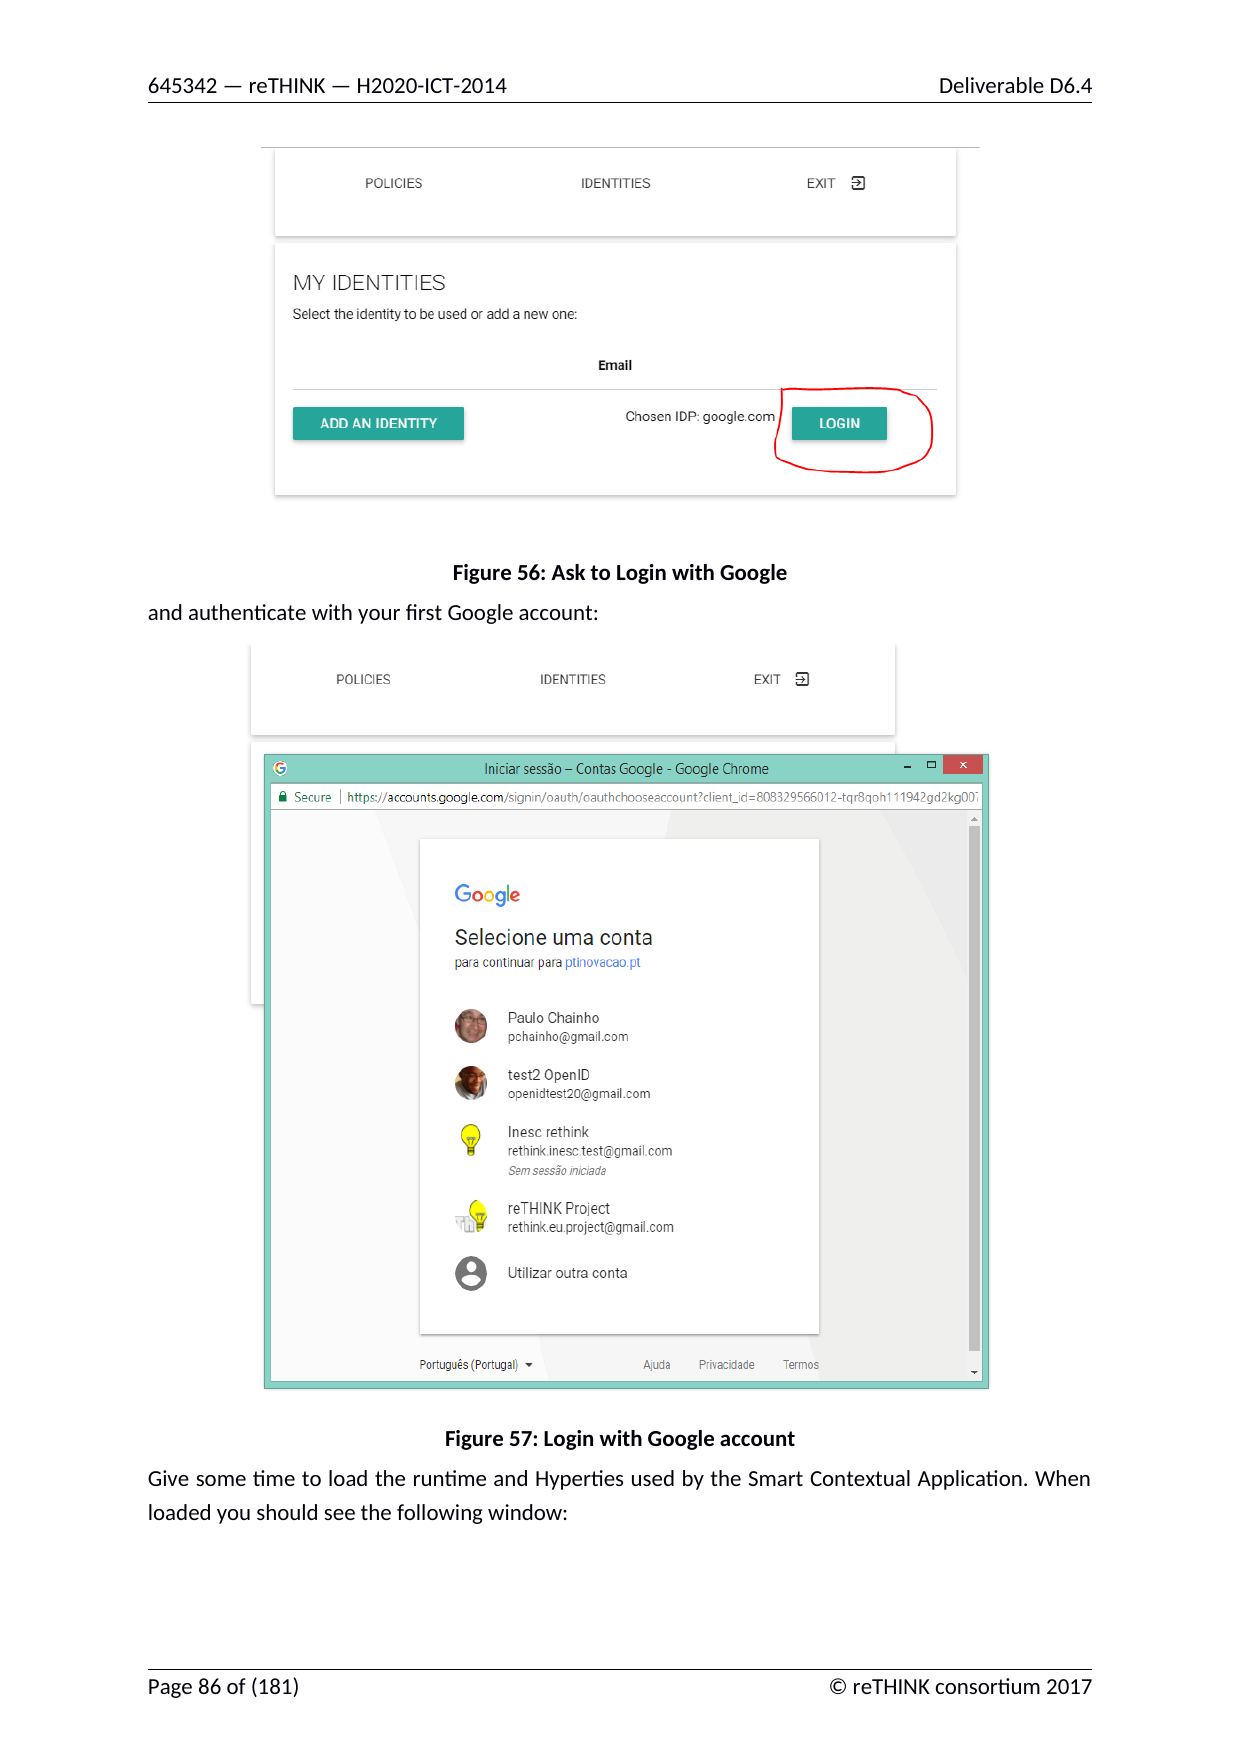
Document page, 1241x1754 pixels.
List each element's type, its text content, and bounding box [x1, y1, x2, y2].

picture [239, 644, 1001, 1412]
text and authenticate with your first Google account: [148, 598, 1092, 626]
text Give some time to load the runtime and Hyperties used by the Smart Contextual Application. When loaded you should see the following window: [148, 1464, 1092, 1526]
picture [260, 147, 980, 546]
